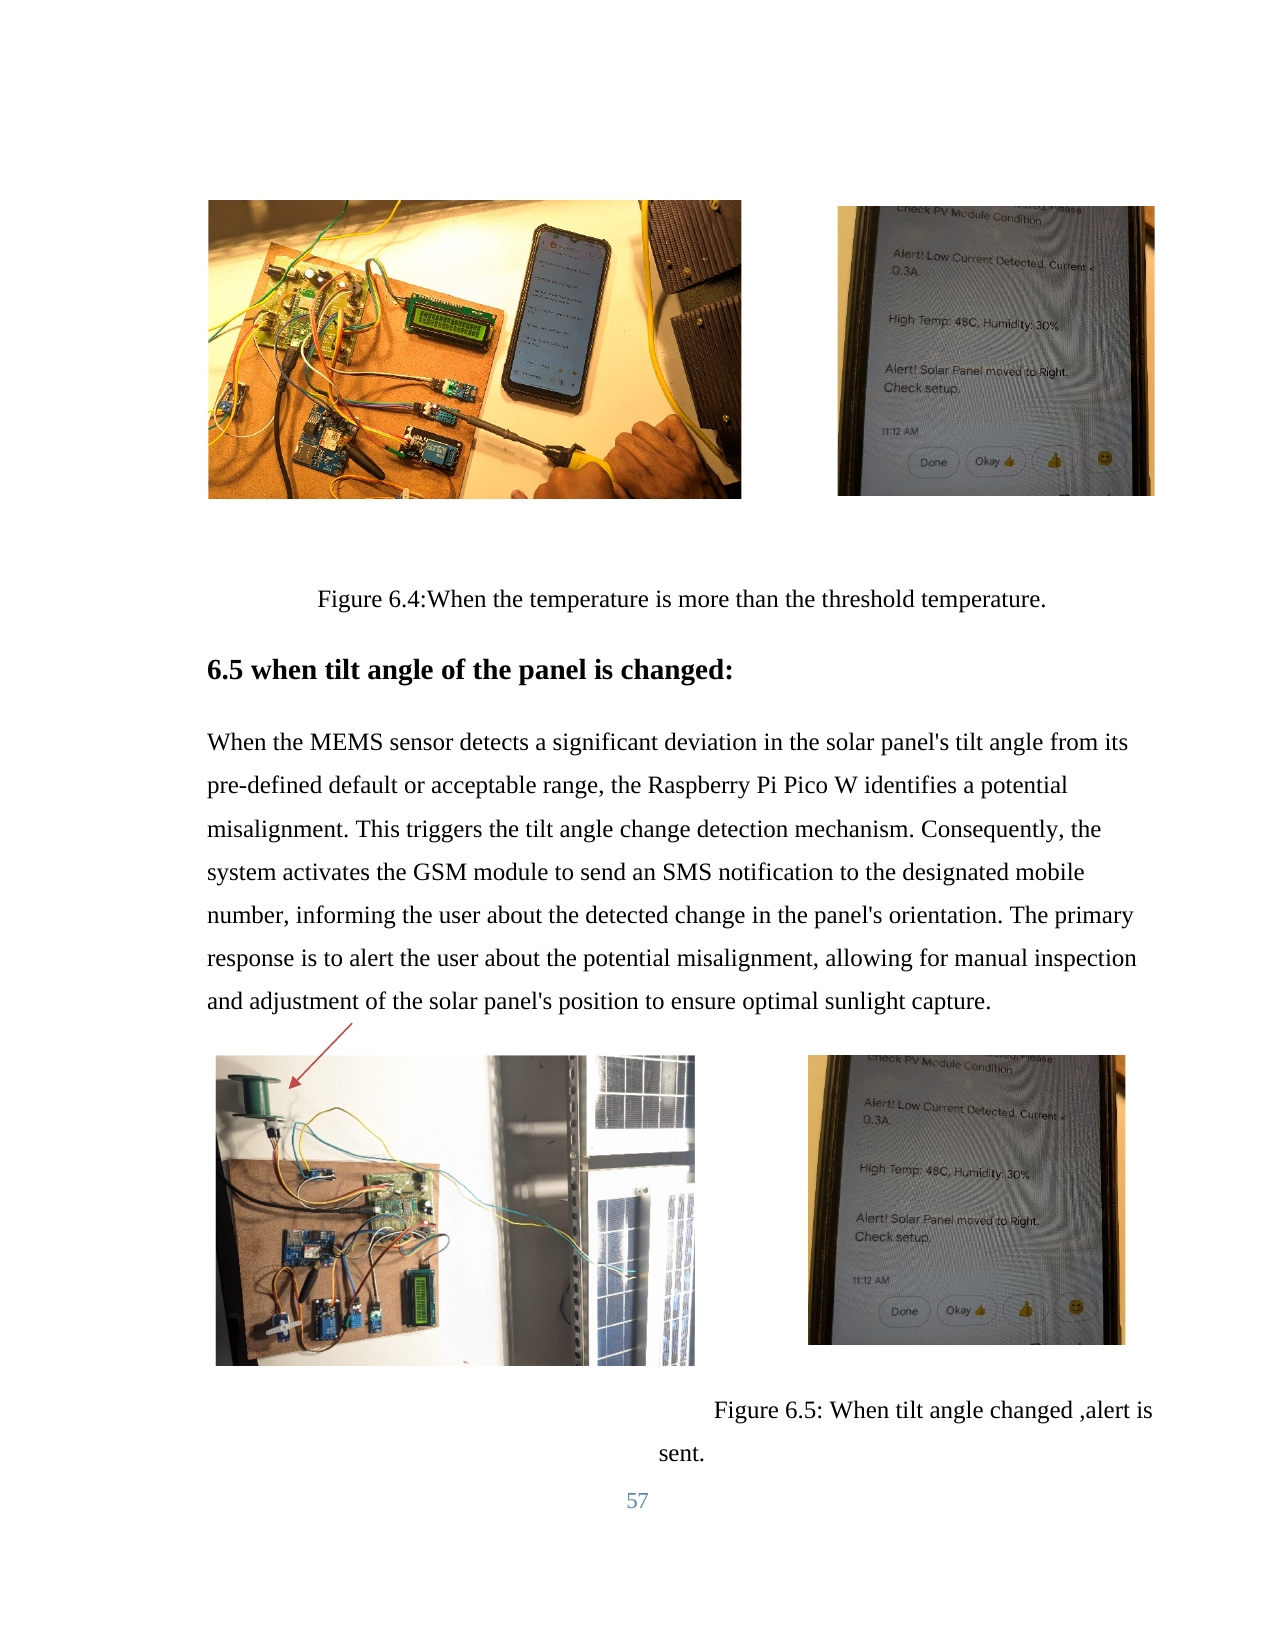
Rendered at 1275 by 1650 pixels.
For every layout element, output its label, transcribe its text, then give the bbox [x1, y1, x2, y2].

picture [806, 1055, 1125, 1343]
text When the MEMS sensor detects a significant deviation in the solar panel's tilt angle from its pre-defined default or acceptable range, the Raspberry Pi Pico W identifies a potential misalignment. This triggers the tilt angle change detection mechanism. Consequently, the system activates the GSM module to send an SMS notification to the designated mobile number, informing the user about the detected change in the panel's orientation. The primary response is to alert the user about the potential misalignment, allowing for manual inspection and adjustment of the solar panel's position to ensure optimal sunlight capture. [207, 727, 1157, 1015]
picture [216, 1056, 694, 1366]
text Figure 6.5: When tilt angle changed ,alert is sent. [207, 1395, 1157, 1467]
picture [206, 200, 741, 498]
text 6.5 when tilt angle of the panel is changed: [207, 652, 1157, 686]
text Figure 6.4:When the temperature is more than the threshold temperature. [207, 584, 1157, 613]
picture [836, 206, 1155, 494]
